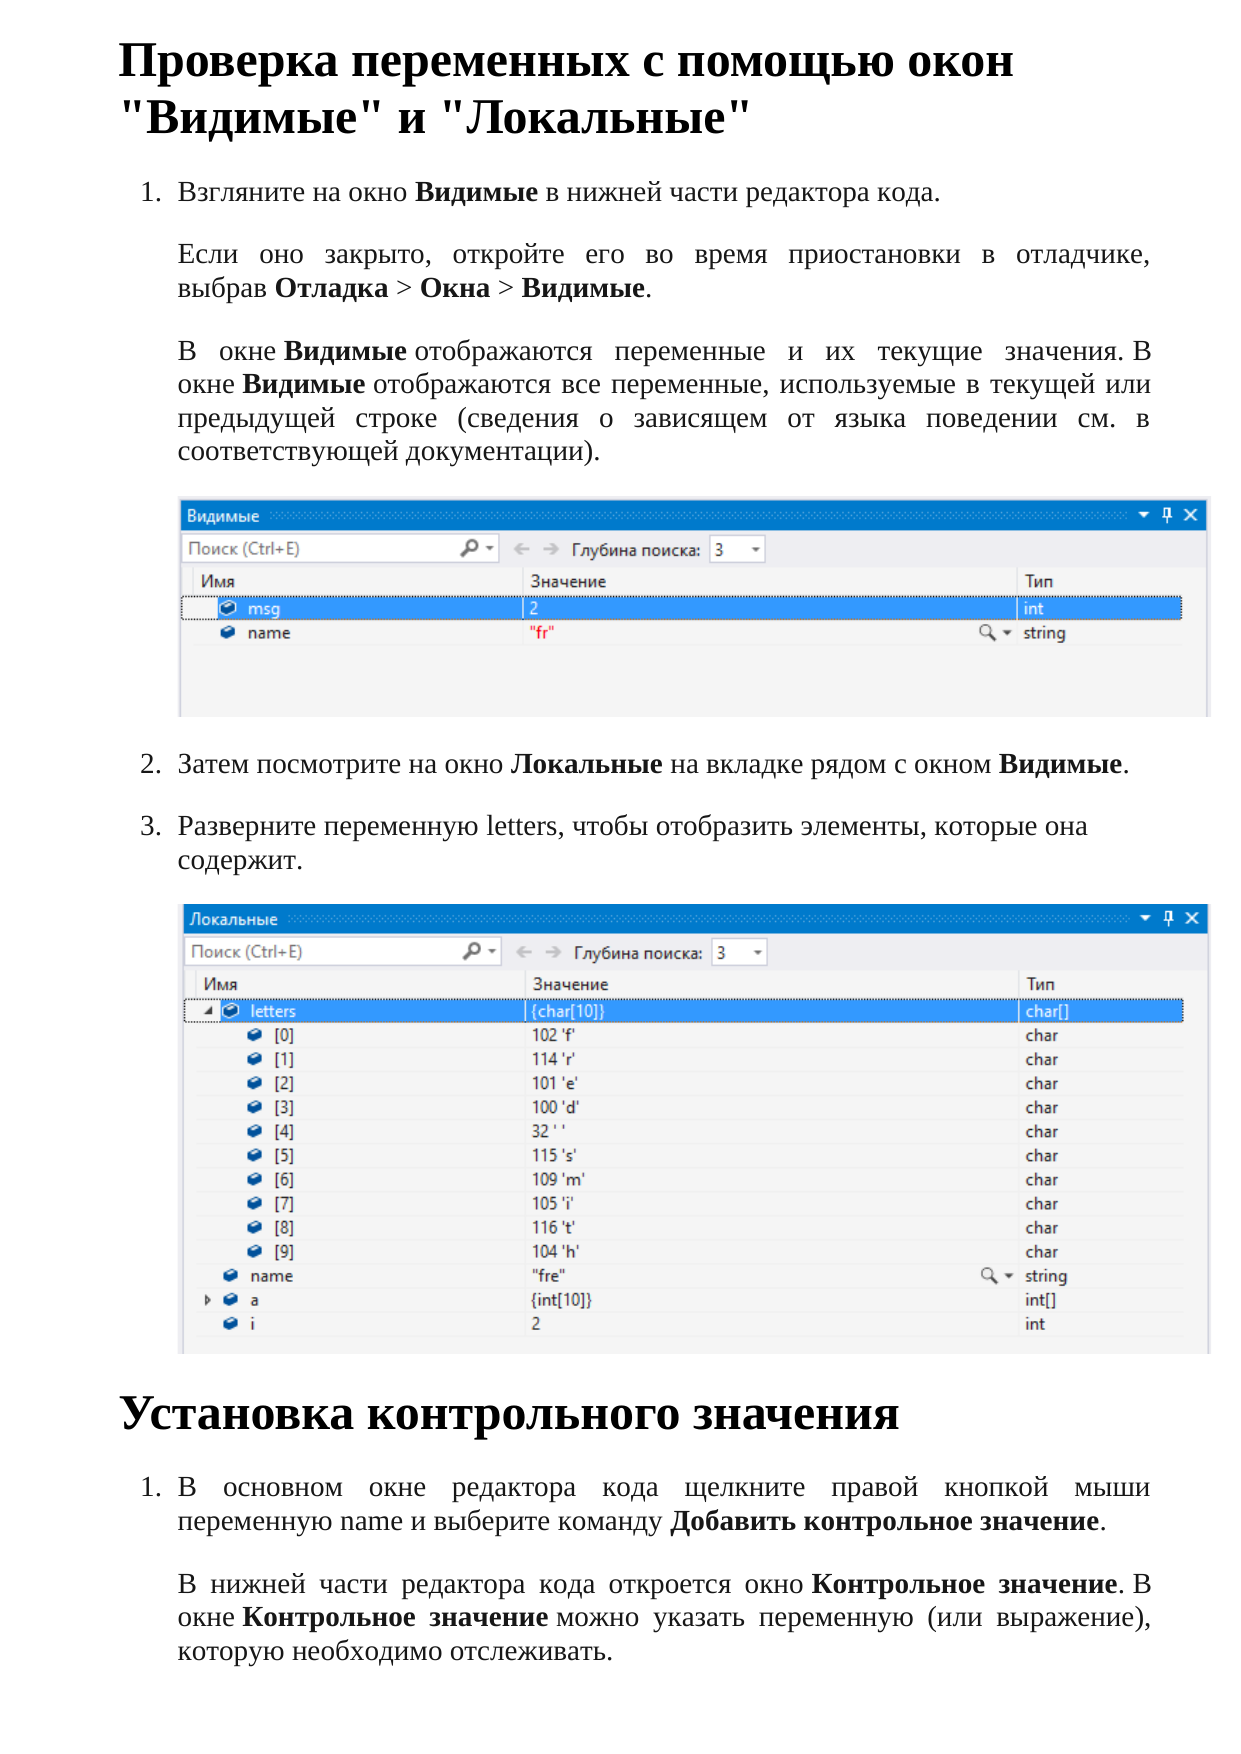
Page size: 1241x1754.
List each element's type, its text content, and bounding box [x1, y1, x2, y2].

text В окне Видимые отображаются переменные и их текущие значения. В окне Видимые отображаются все переменные, используемые в текущей или предыдущей строке (сведения о зависящем от языка поведении см. в соответствующей документации). [177, 559, 1152, 693]
subtitle Проверка переменных с помощью окон "Видимые" и "Локальные" [118, 256, 1152, 371]
text Кнопка Перезапустить позволяет сэкономить время, затрачиваемое на остановку приложения и перезапуск отладчика. Отладчик приостанавливается в первой точке останова, достигнутой при выполнении кода. [118, 29, 1152, 130]
list Затем посмотрите на окно Локальные на вкладке рядом с окном Видимые. [140, 972, 1152, 1005]
text Отладчик еще раз останавливается в точке останова, ранее заданной вами в цикле for. [118, 159, 1152, 226]
subtitle Установка контрольного значения [118, 1609, 1152, 1666]
picture [177, 722, 1212, 943]
picture [177, 1130, 1212, 1580]
list Взгляните на окно Видимые в нижней части редактора кода. [140, 400, 1152, 433]
list Разверните переменную letters, чтобы отобразить элементы, которые она содержит. [140, 1034, 1152, 1102]
text Если оно закрыто, откройте его во время приостановки в отладчике, выбрав Отладка > Окна > Видимые. [177, 462, 1152, 529]
